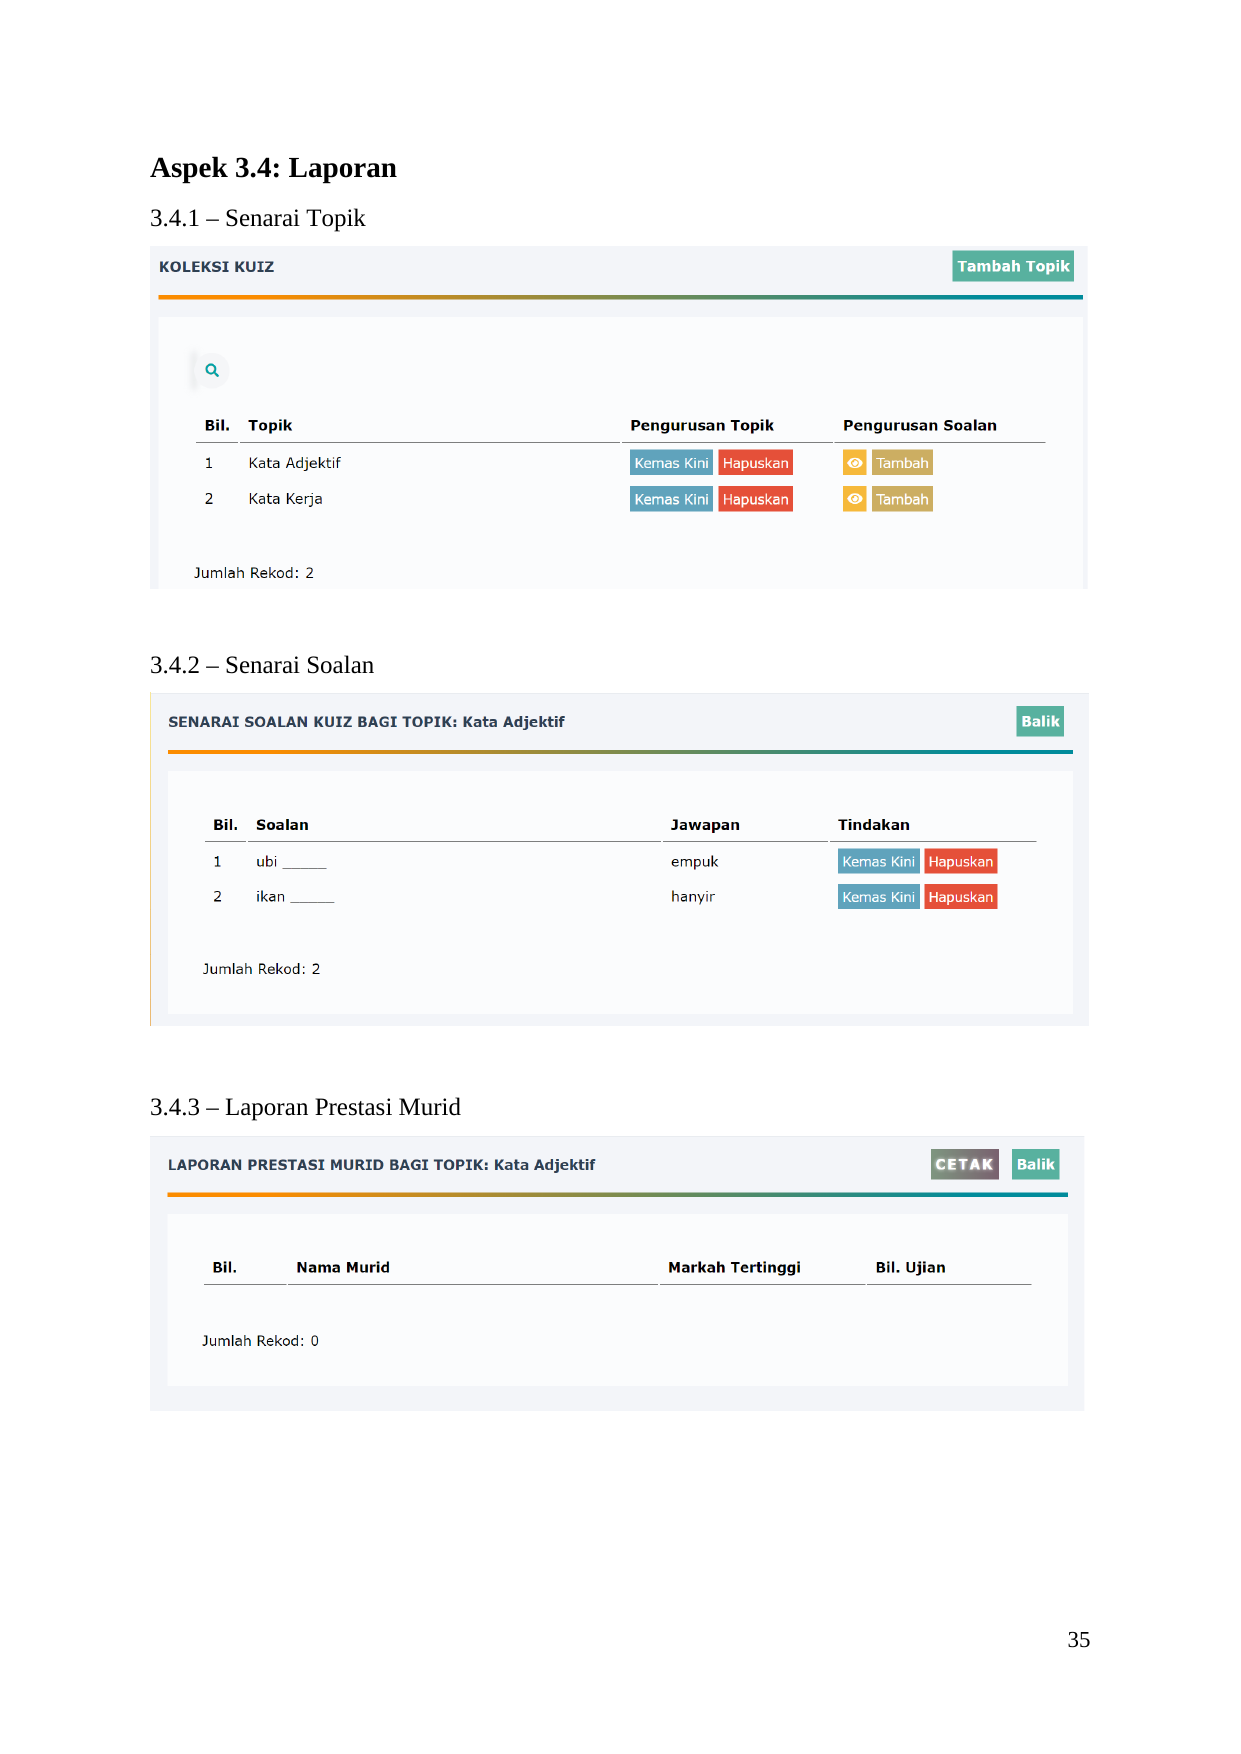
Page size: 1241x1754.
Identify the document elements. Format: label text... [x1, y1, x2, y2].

text 3.4.1 – Senarai Topik [150, 203, 1090, 232]
text Aspek 3.4: Laporan [150, 150, 1090, 183]
text 3.4.3 – Laporan Prestasi Murid [150, 1092, 1090, 1121]
picture [150, 692, 1089, 1026]
picture [150, 246, 1088, 589]
text 3.4.2 – Senarai Soalan [150, 650, 1090, 678]
picture [150, 1135, 1085, 1411]
